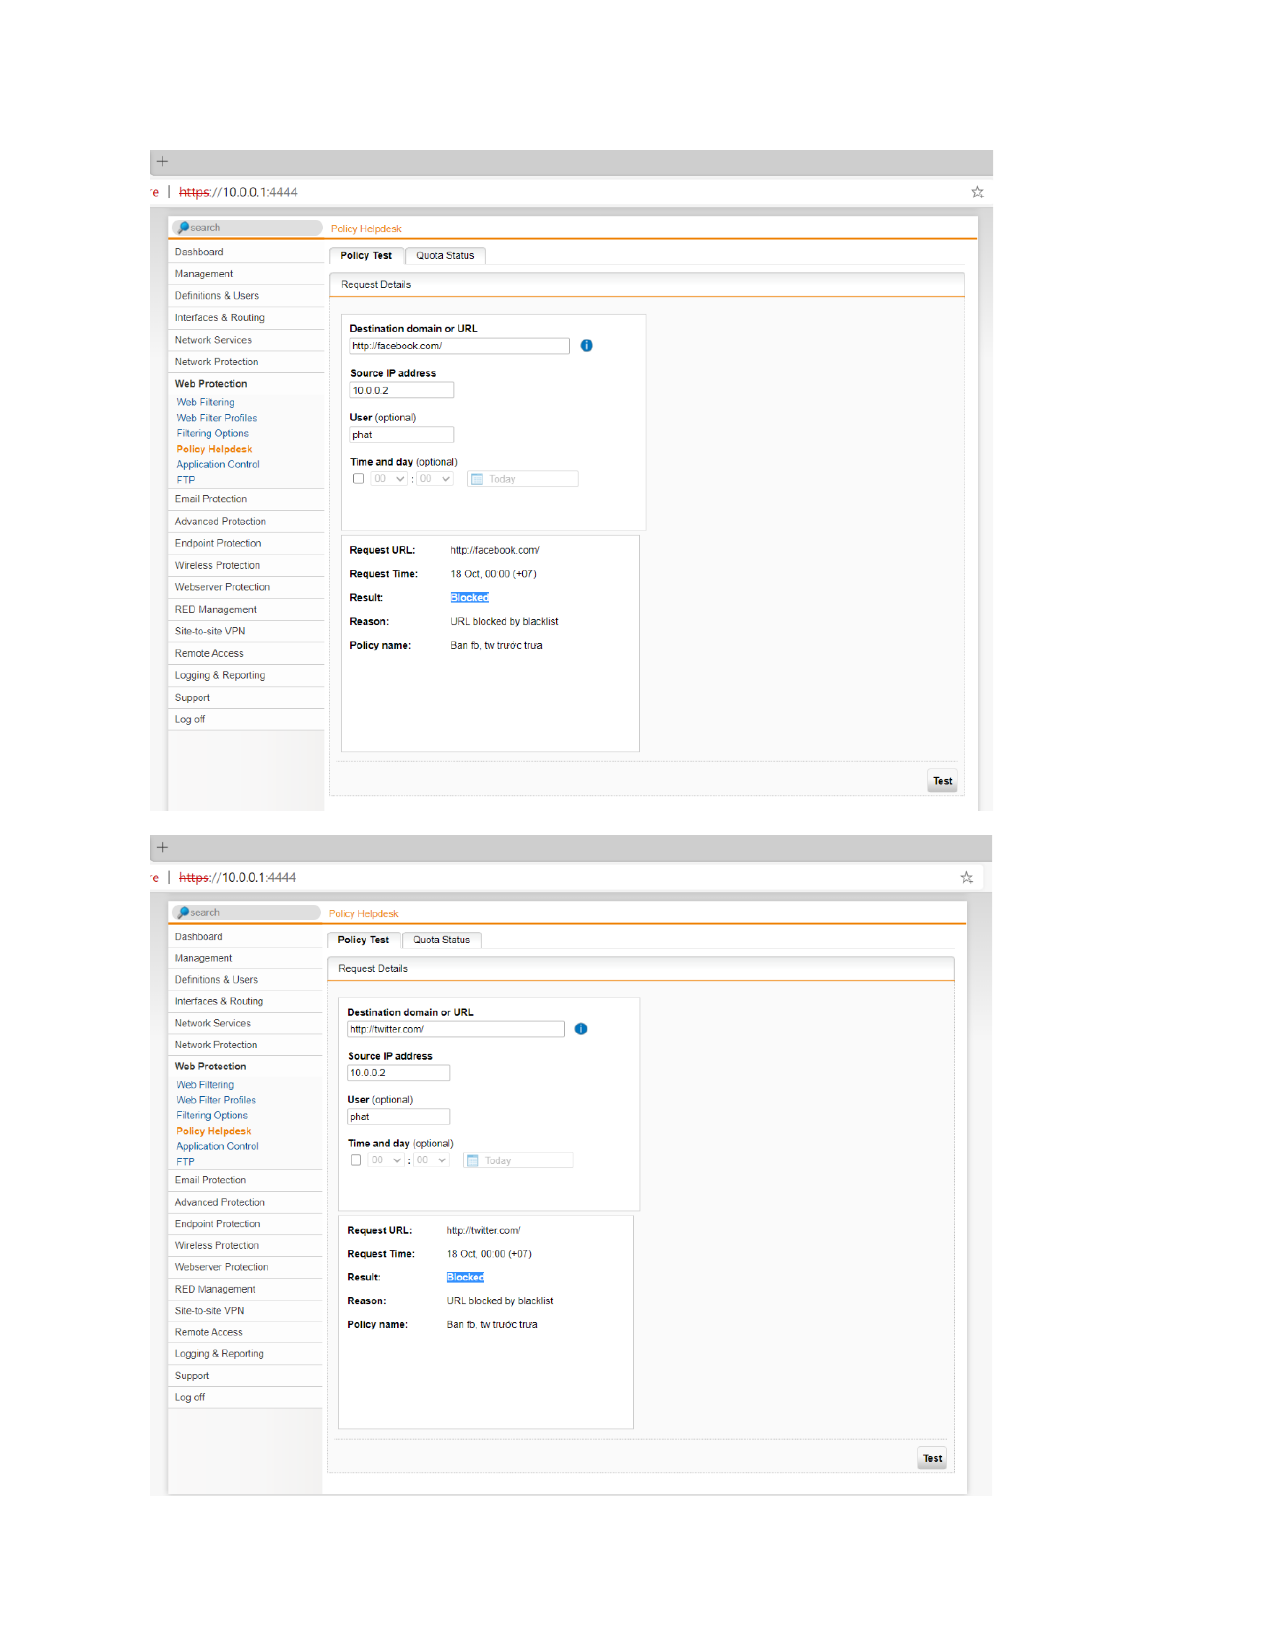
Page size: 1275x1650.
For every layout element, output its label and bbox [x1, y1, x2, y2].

picture [150, 835, 993, 1496]
picture [150, 150, 994, 811]
